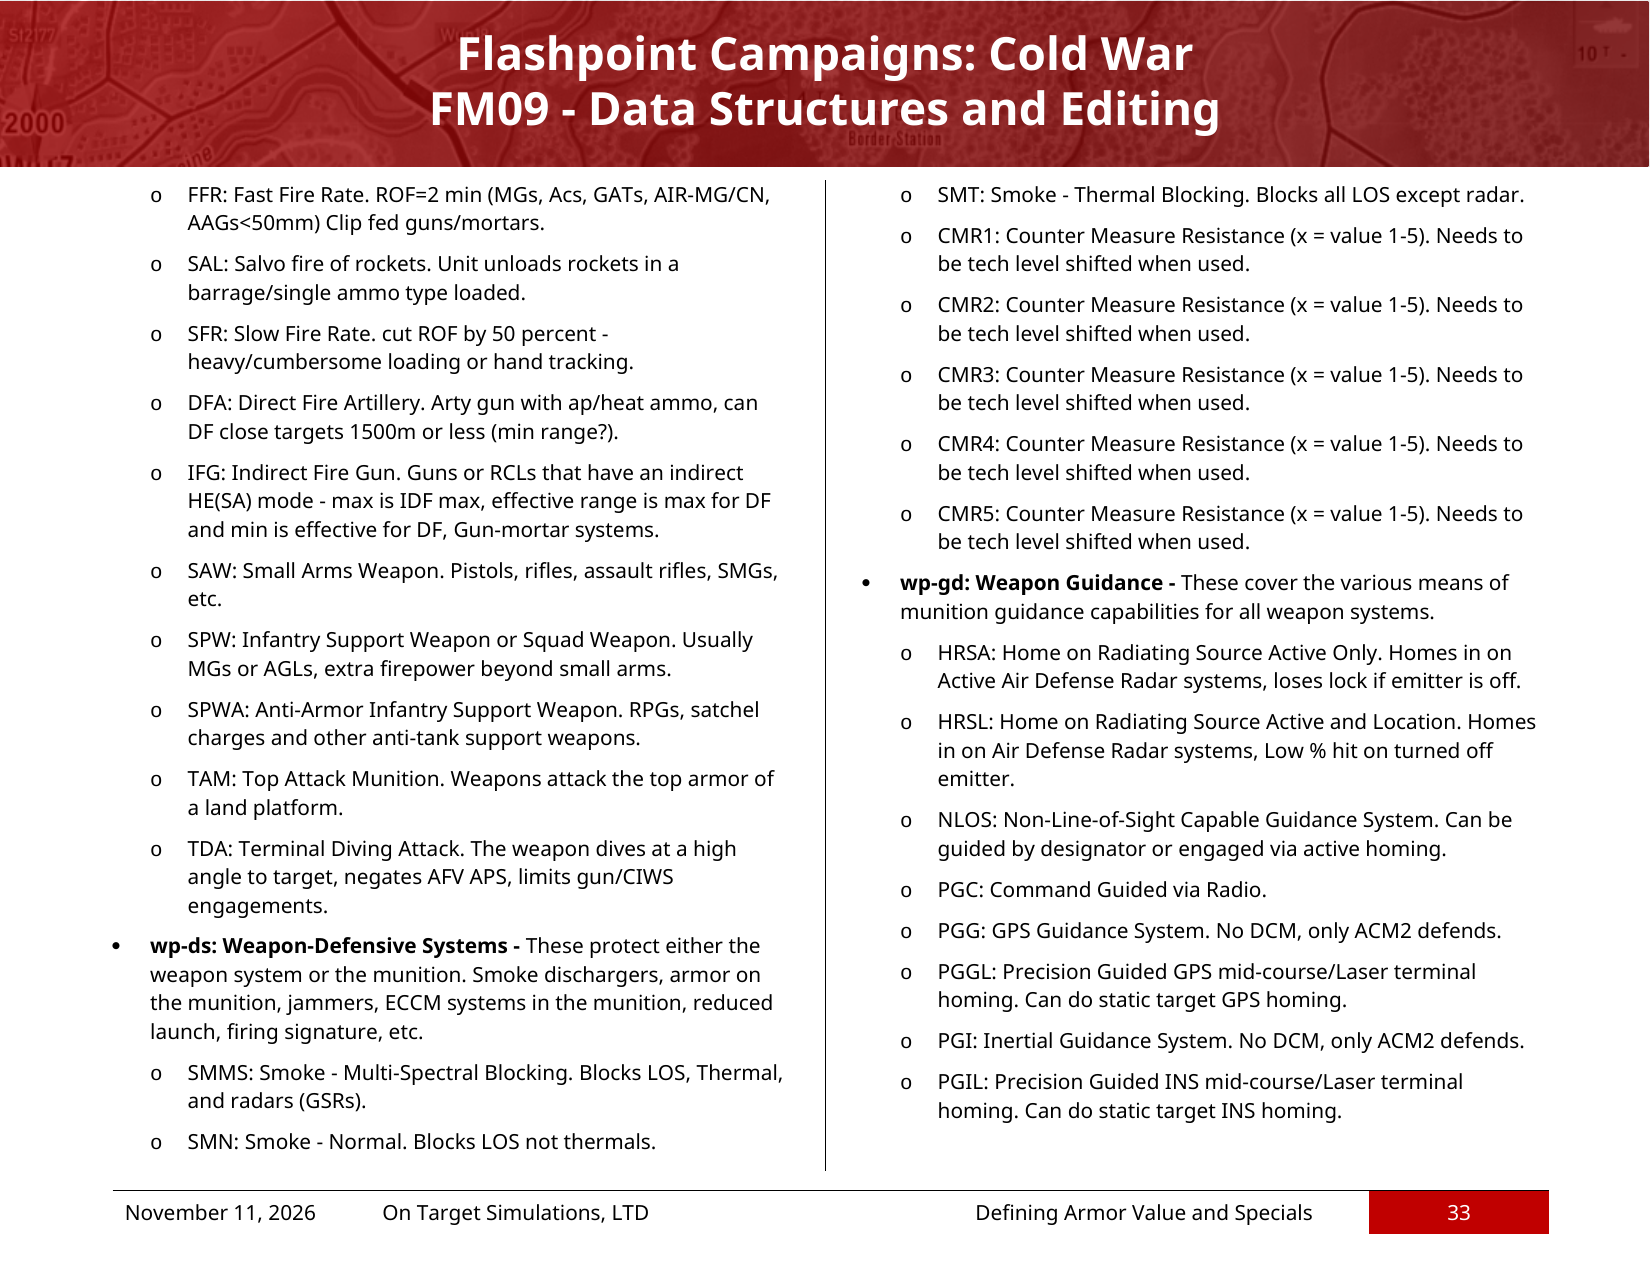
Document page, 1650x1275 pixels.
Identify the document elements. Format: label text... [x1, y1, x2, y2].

list CMR1: Counter Measure Resistance (x = value 1-5). Needs to be tech level shifted when used. [900, 221, 1537, 278]
list wp-ds: Weapon-Defensive Systems - These protect either the weapon system or the munition. Smoke dischargers, armor on the munition, jammers, ECCM systems in the munition, reduced launch, firing signature, etc. [112, 932, 787, 1045]
list PGI: Inertial Guidance System. No DCM, only ACM2 defends. [900, 1026, 1537, 1055]
list SMN: Smoke - Normal. Blocks LOS not thermals. [150, 1127, 787, 1156]
list PGGL: Precision Guided GPS mid-course/Laser terminal homing. Can do static target GPS homing. [900, 957, 1537, 1014]
list CMR4: Counter Measure Resistance (x = value 1-5). Needs to be tech level shifted when used. [900, 429, 1537, 486]
list PGC: Command Guided via Radio. [900, 875, 1537, 903]
list SMMS: Smoke - Multi-Spectral Blocking. Blocks LOS, Thermal, and radars (GSRs). [150, 1058, 787, 1115]
list FFR: Fast Fire Rate. ROF=2 min (MGs, Acs, GATs, AIR-MG/CN, AAGs<50mm) Clip fed guns/mortars. [150, 180, 787, 237]
list SMT: Smoke - Thermal Blocking. Blocks all LOS except radar. [900, 180, 1537, 208]
list HRSA: Home on Radiating Source Active Only. Homes in on Active Air Defense Radar systems, loses lock if emitter is off. [900, 638, 1537, 695]
picture [0, 0, 1650, 167]
list CMR3: Counter Measure Resistance (x = value 1-5). Needs to be tech level shifted when used. [900, 360, 1537, 417]
list SAL: Salvo fire of rockets. Unit unloads rockets in a barrage/single ammo type loaded. [150, 249, 787, 306]
list PGG: GPS Guidance System. No DCM, only ACM2 defends. [900, 916, 1537, 944]
list SPWA: Anti-Armor Infantry Support Weapon. RPGs, satchel charges and other anti-tank support weapons. [150, 695, 787, 752]
list SAW: Small Arms Weapon. Pistols, rifles, assault rifles, SMGs, etc. [150, 556, 787, 613]
list NLOS: Non-Line-of-Sight Capable Guidance System. Can be guided by designator or engaged via active homing. [900, 805, 1537, 862]
list DFA: Direct Fire Artillery. Arty gun with ap/heat ammo, can DF close targets 1500m or less (min range?). [150, 388, 787, 445]
list SFR: Slow Fire Rate. cut ROF by 50 percent - heavy/cumbersome loading or hand tracking. [150, 319, 787, 376]
list CMR5: Counter Measure Resistance (x = value 1-5). Needs to be tech level shifted when used. [900, 499, 1537, 556]
list wp-gd: Weapon Guidance - These cover the various means of munition guidance capabilities for all weapon systems. [862, 568, 1537, 625]
list PGIL: Precision Guided INS mid-course/Laser terminal homing. Can do static target INS homing. [900, 1067, 1537, 1124]
list CMR2: Counter Measure Resistance (x = value 1-5). Needs to be tech level shifted when used. [900, 291, 1537, 347]
list TDA: Terminal Diving Attack. The weapon dives at a high angle to target, negates AFV APS, limits gun/CIWS engagements. [150, 834, 787, 919]
list SPW: Infantry Support Weapon or Squad Weapon. Usually MGs or AGLs, extra firepower beyond small arms. [150, 625, 787, 682]
list HRSL: Home on Radiating Source Active and Location. Homes in on Air Defense Radar systems, Low % hit on turned off emitter. [900, 707, 1537, 793]
list TAM: Top Attack Munition. Weapons attack the top armor of a land platform. [150, 764, 787, 821]
list IFG: Indirect Fire Gun. Guns or RCLs that have an indirect HE(SA) mode - max is IDF max, effective range is max for DF and min is effective for DF, Gun-mortar systems. [150, 458, 787, 543]
